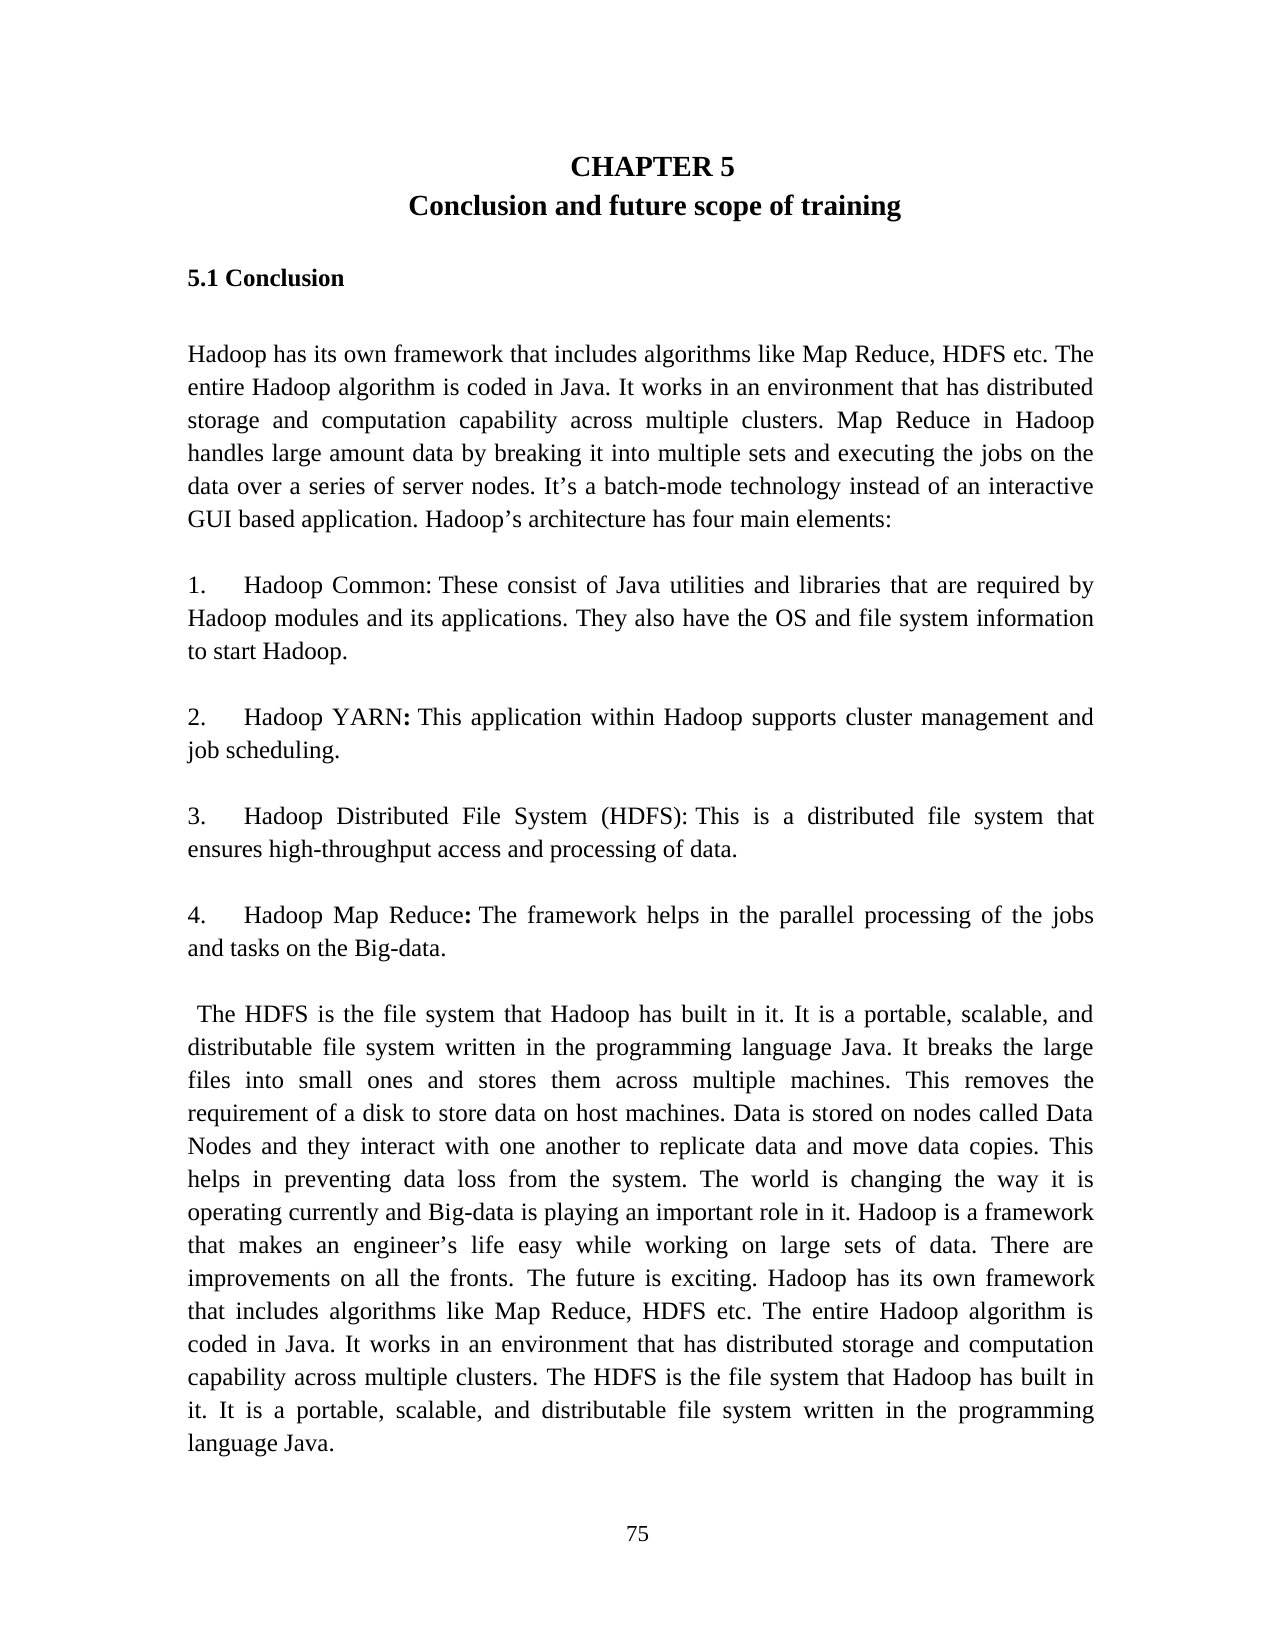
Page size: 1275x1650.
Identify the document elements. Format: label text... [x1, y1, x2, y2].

list The HDFS is the file system that Hadoop has built in it. It is a portable, scalable, and distributable file system written in the programming language Java. It breaks the large files into small ones and stores them across multiple machines. This removes the requirement of a disk to store data on host machines. Data is stored on nodes called Data Nodes and they interact with one another to replicate data and move data copies. This helps in preventing data loss from the system. The world is changing the way it is operating currently and Big-data is playing an important role in it. Hadoop is a framework that makes an engineer’s life easy while working on large sets of data. There are improvements on all the fronts. The future is exciting. Hadoop has its own framework that includes algorithms like Map Reduce, HDFS etc. The entire Hadoop algorithm is coded in Java. It works in an environment that has distributed storage and computation capability across multiple clusters. The HDFS is the file system that Hadoop has built in it. It is a portable, scalable, and distributable file system written in the programming language Java. [187, 1243, 1095, 1457]
list 2. Hadoop YARN: This application within Hadoop supports cluster management and job scheduling. [187, 702, 1095, 764]
text Hadoop has its own framework that includes algorithms like Map Reduce, HDFS etc. The entire Hadoop algorithm is coded in Java. It works in an environment that has distributed storage and computation capability across multiple clusters. Map Reduce in Hadoop handles large amount data by breaking it into multiple sets and executing the jobs on the data over a series of server nodes. It’s a batch-mode technology instead of an interactive GUI based application. Hadoop’s architecture has four main elements: [187, 339, 1095, 533]
list 1. Hadoop Common: These consist of Java utilities and libraries that are required by Hadoop modules and its applications. They also have the OS and file system information to start Hadoop. [187, 570, 1095, 665]
subtitle CHAPTER 5 [150, 149, 936, 183]
list 3. Hadoop Distributed File System (HDFS): This is a distributed file system that ensures high-throughput access and processing of data. [187, 801, 1095, 863]
list 4. Hadoop Map Reduce: The framework helps in the parallel processing of the jobs and tasks on the Big-data. [187, 900, 1095, 962]
list The HDFS is the file system that Hadoop has built in it. It is a portable, scalable, and distributable file system written in the programming language Java. It breaks the large files into small ones and stores them across multiple machines. This removes the requirement of a disk to store data on host machines. Data is stored on nodes called Data Nodes and they interact with one another to replicate data and move data copies. This helps in preventing data loss from the system. The world is changing the way it is operating currently and Big-data is playing an important role in it. Hadoop is a framework that makes an engineer’s life easy while working on large sets of data. There are improvements on all the fronts. The future is exciting. Hadoop has its own framework that includes algorithms like Map Reduce, HDFS etc. The entire Hadoop algorithm is coded in Java. It works in an environment that has distributed storage and computation capability across multiple clusters. The HDFS is the file system that Hadoop has built in it. It is a portable, scalable, and distributable file system written in the programming language Java. [187, 999, 1095, 1120]
text Conclusion and future scope of training [139, 188, 937, 221]
list 5.1 Conclusion [187, 263, 1095, 292]
